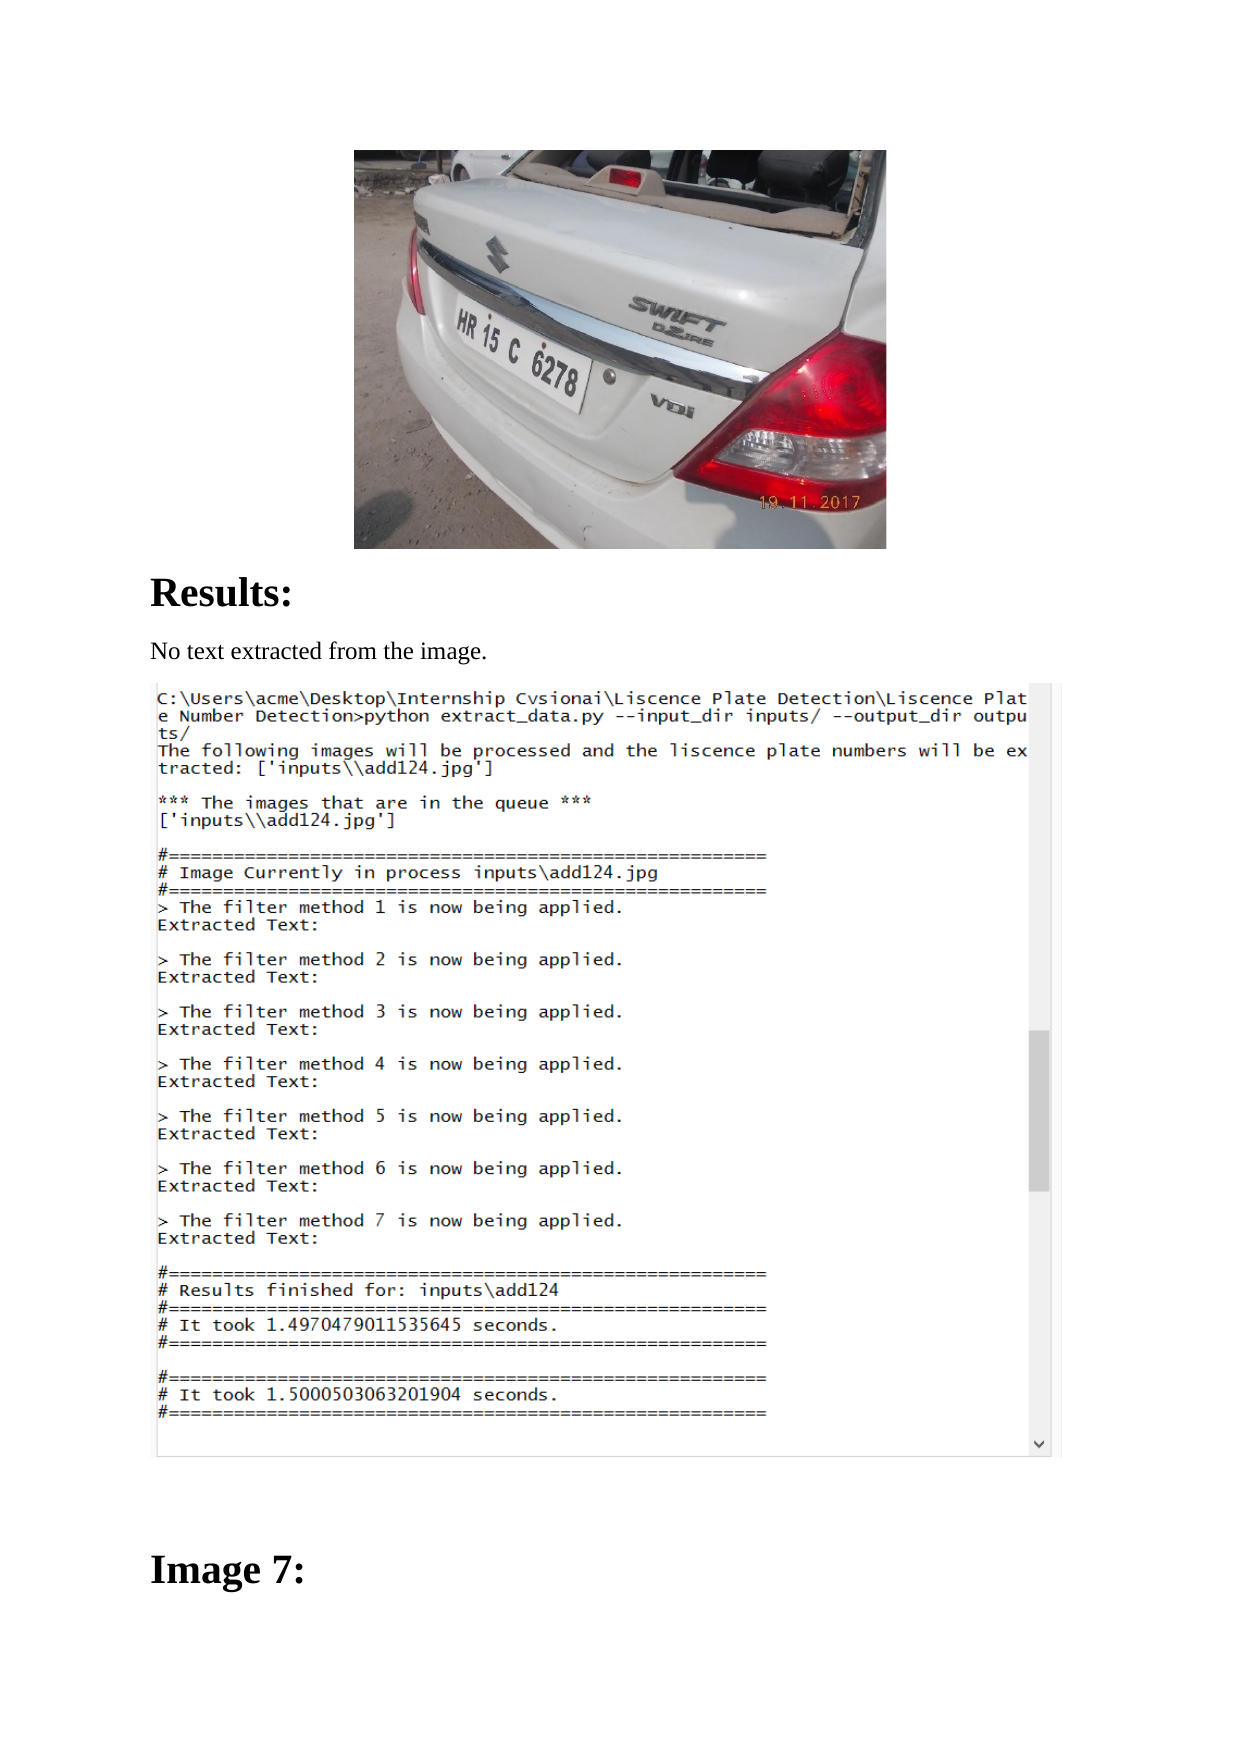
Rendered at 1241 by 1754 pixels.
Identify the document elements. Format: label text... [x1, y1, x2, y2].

picture [150, 683, 1062, 1458]
picture [354, 150, 887, 549]
text Results: [150, 568, 1090, 616]
text Image 7: [150, 1544, 1090, 1592]
text No text extracted from the image. [150, 636, 1090, 665]
